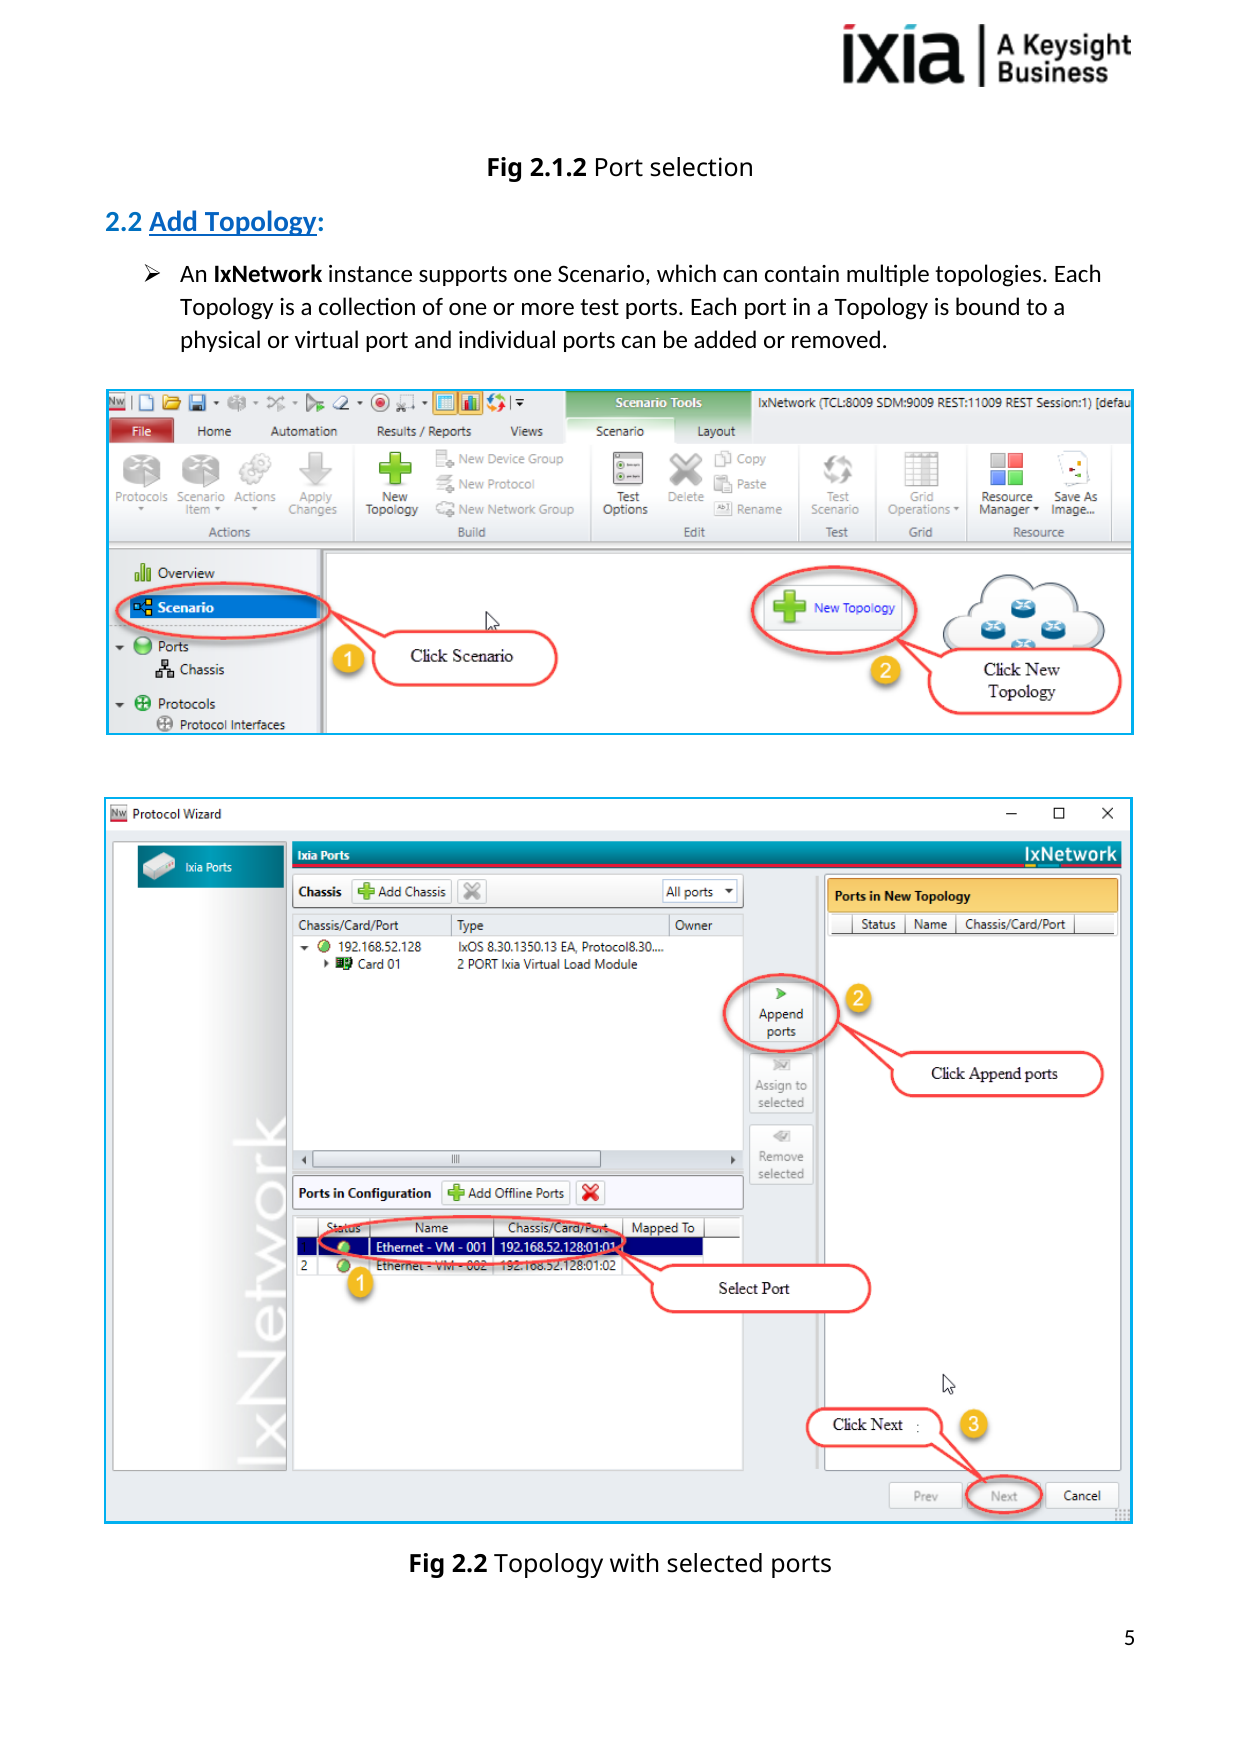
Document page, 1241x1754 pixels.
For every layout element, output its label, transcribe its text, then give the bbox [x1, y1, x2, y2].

list An IxNetwork instance supports one Scenario, which can contain multiple topologies. Each Topology is a collection of one or more test ports. Each port in a Topology is bound to a physical or virtual port and individual ports can be added or removed. [142, 258, 1135, 355]
text 2.2 Add Topology: [105, 203, 1135, 239]
text Fig 2.1.2 Port selection [105, 150, 1135, 184]
text Fig 2.2 Topology with selected ports [105, 1546, 1135, 1580]
picture [110, 392, 1130, 732]
picture [107, 800, 1129, 1520]
picture [835, 15, 1136, 97]
